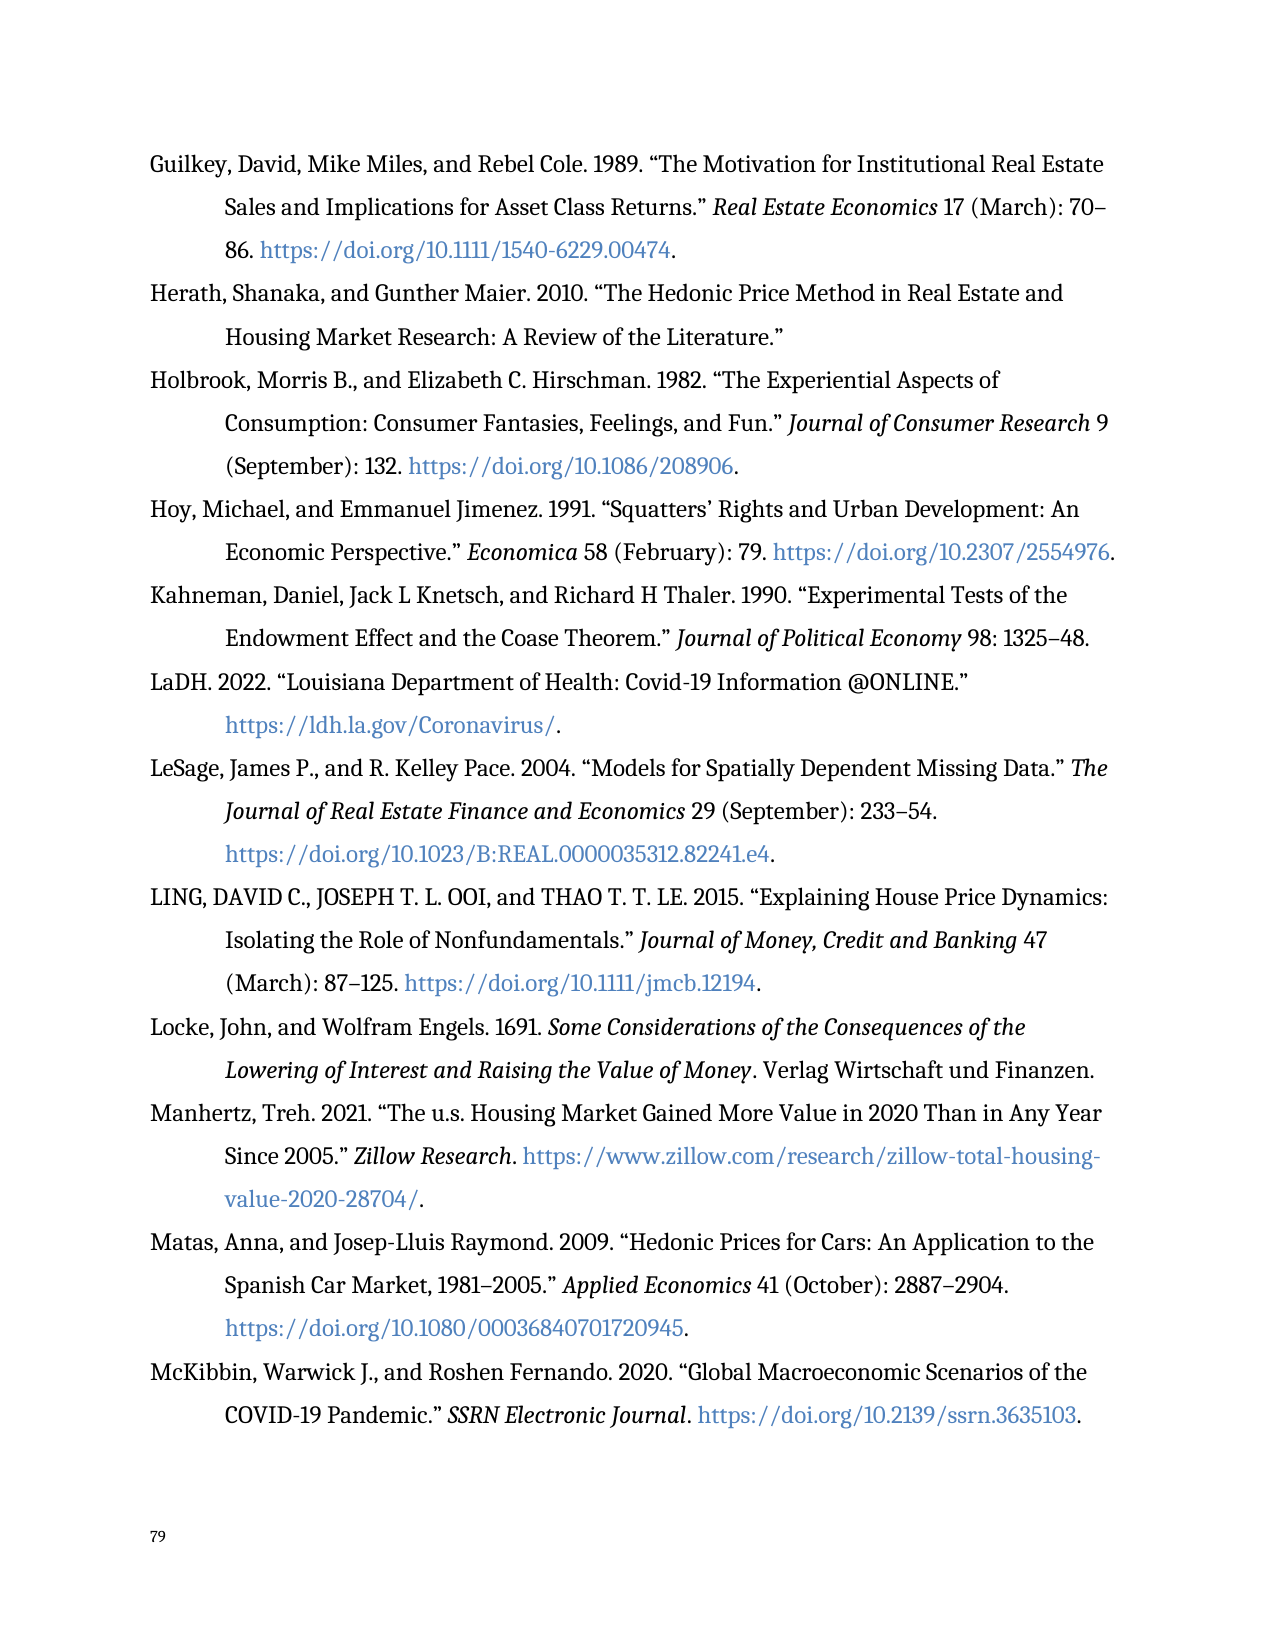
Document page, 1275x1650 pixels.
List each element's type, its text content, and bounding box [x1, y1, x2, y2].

text Hoy, Michael, and Emmanuel Jimenez. 1991. “Squatters’ Rights and Urban Development: An Economic Perspective.” Economica 58 (February): 79. https://doi.org/10.2307/2554976. [150, 495, 1125, 567]
text LaDH. 2022. “Louisiana Department of Health: Covid-19 Information @ONLINE.” https://ldh.la.gov/Coronavirus/. [150, 667, 1125, 739]
text LING, DAVID C., JOSEPH T. L. OOI, and THAO T. T. LE. 2015. “Explaining House Price Dynamics: Isolating the Role of Nonfundamentals.” Journal of Money, Credit and Banking 47 (March): 87–125. https://doi.org/10.1111/jmcb.12194. [150, 883, 1125, 998]
text LeSage, James P., and R. Kelley Pace. 2004. “Models for Spatially Dependent Missing Data.” The Journal of Real Estate Finance and Economics 29 (September): 233–54. https://doi.org/10.1023/B:REAL.0000035312.82241.e4. [150, 754, 1125, 869]
text McKibbin, Warwick J., and Roshen Fernando. 2020. “Global Macroeconomic Scenarios of the COVID-19 Pandemic.” SSRN Electronic Journal. https://doi.org/10.2139/ssrn.3635103. [150, 1357, 1125, 1429]
text Holbrook, Morris B., and Elizabeth C. Hirschman. 1982. “The Experiential Aspects of Consumption: Consumer Fantasies, Feelings, and Fun.” Journal of Consumer Research 9 (September): 132. https://doi.org/10.1086/208906. [150, 366, 1125, 481]
text Herath, Shanaka, and Gunther Maier. 2010. “The Hedonic Price Method in Real Estate and Housing Market Research: A Review of the Literature.” [150, 279, 1125, 351]
text Matas, Anna, and Josep-Lluis Raymond. 2009. “Hedonic Prices for Cars: An Application to the Spanish Car Market, 1981–2005.” Applied Economics 41 (October): 2887–2904. https://doi.org/10.1080/00036840701720945. [150, 1228, 1125, 1343]
text Manhertz, Treh. 2021. “The u.s. Housing Market Gained More Value in 2020 Than in Any Year Since 2005.” Zillow Research. https://www.zillow.com/research/zillow-total-housing-value-2020-28704/. [150, 1099, 1125, 1214]
text Guilkey, David, Mike Miles, and Rebel Cole. 1989. “The Motivation for Institutional Real Estate Sales and Implications for Asset Class Returns.” Real Estate Economics 17 (March): 70–86. https://doi.org/10.1111/1540-6229.00474. [150, 150, 1125, 265]
text Kahneman, Daniel, Jack L Knetsch, and Richard H Thaler. 1990. “Experimental Tests of the Endowment Effect and the Coase Theorem.” Journal of Political Economy 98: 1325–48. [150, 581, 1125, 653]
text Locke, John, and Wolfram Engels. 1691. Some Considerations of the Consequences of the Lowering of Interest and Raising the Value of Money. Verlag Wirtschaft und Finanzen. [150, 1012, 1125, 1084]
